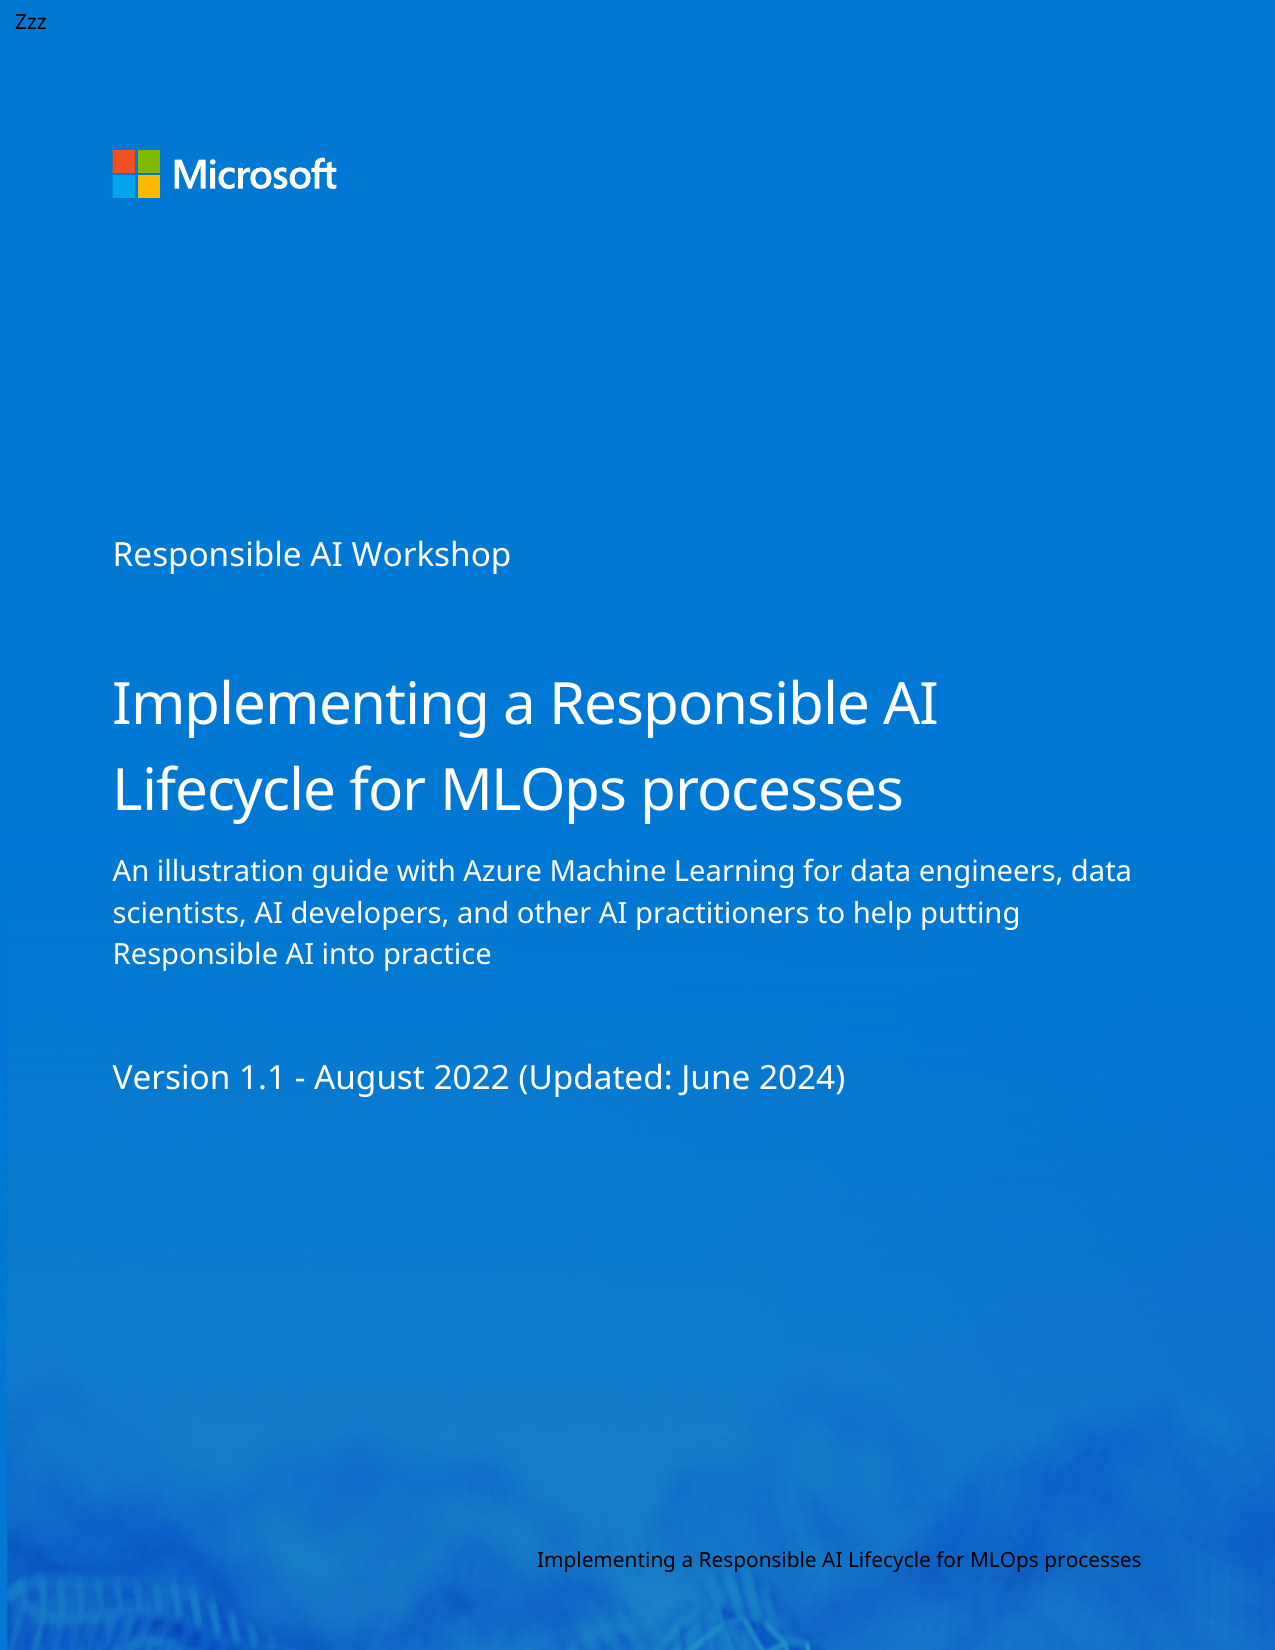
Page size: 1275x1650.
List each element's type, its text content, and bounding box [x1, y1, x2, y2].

picture [0, 515, 1275, 1650]
text An illustration guide with Azure Machine Learning for data engineers, data scientists, AI developers, and other AI practitioners to help putting Responsible AI into practice [112, 850, 1162, 973]
text Version 1.1 - August 2022 (Updated: June 2024) [112, 1054, 1162, 1099]
text Responsible AI Workshop [112, 531, 1162, 576]
text Implementing a Responsible AI Lifecycle for MLOps processes [112, 662, 1162, 827]
